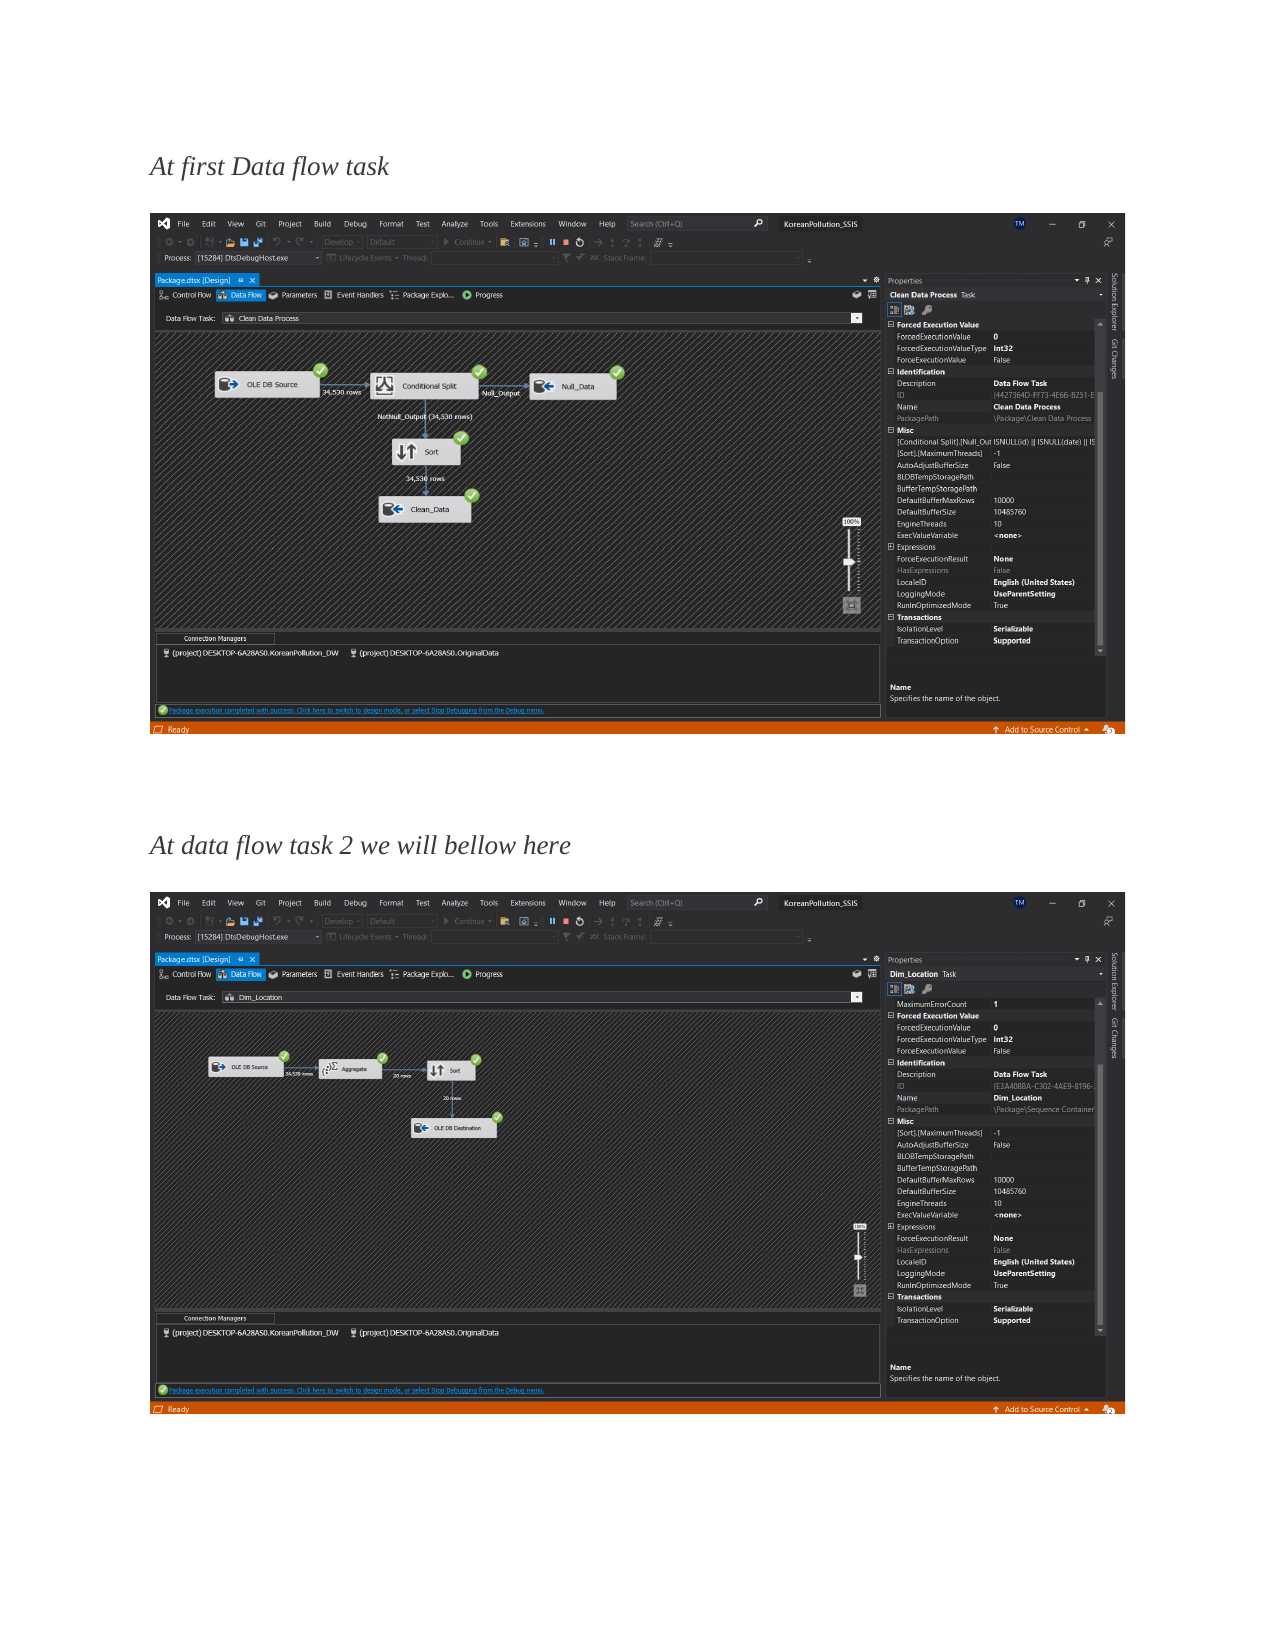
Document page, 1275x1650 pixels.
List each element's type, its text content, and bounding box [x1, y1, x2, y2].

text At first Data flow task [150, 150, 1125, 181]
picture [150, 892, 1125, 1414]
text At data flow task 2 we will bellow here [150, 829, 1125, 861]
picture [150, 213, 1125, 734]
